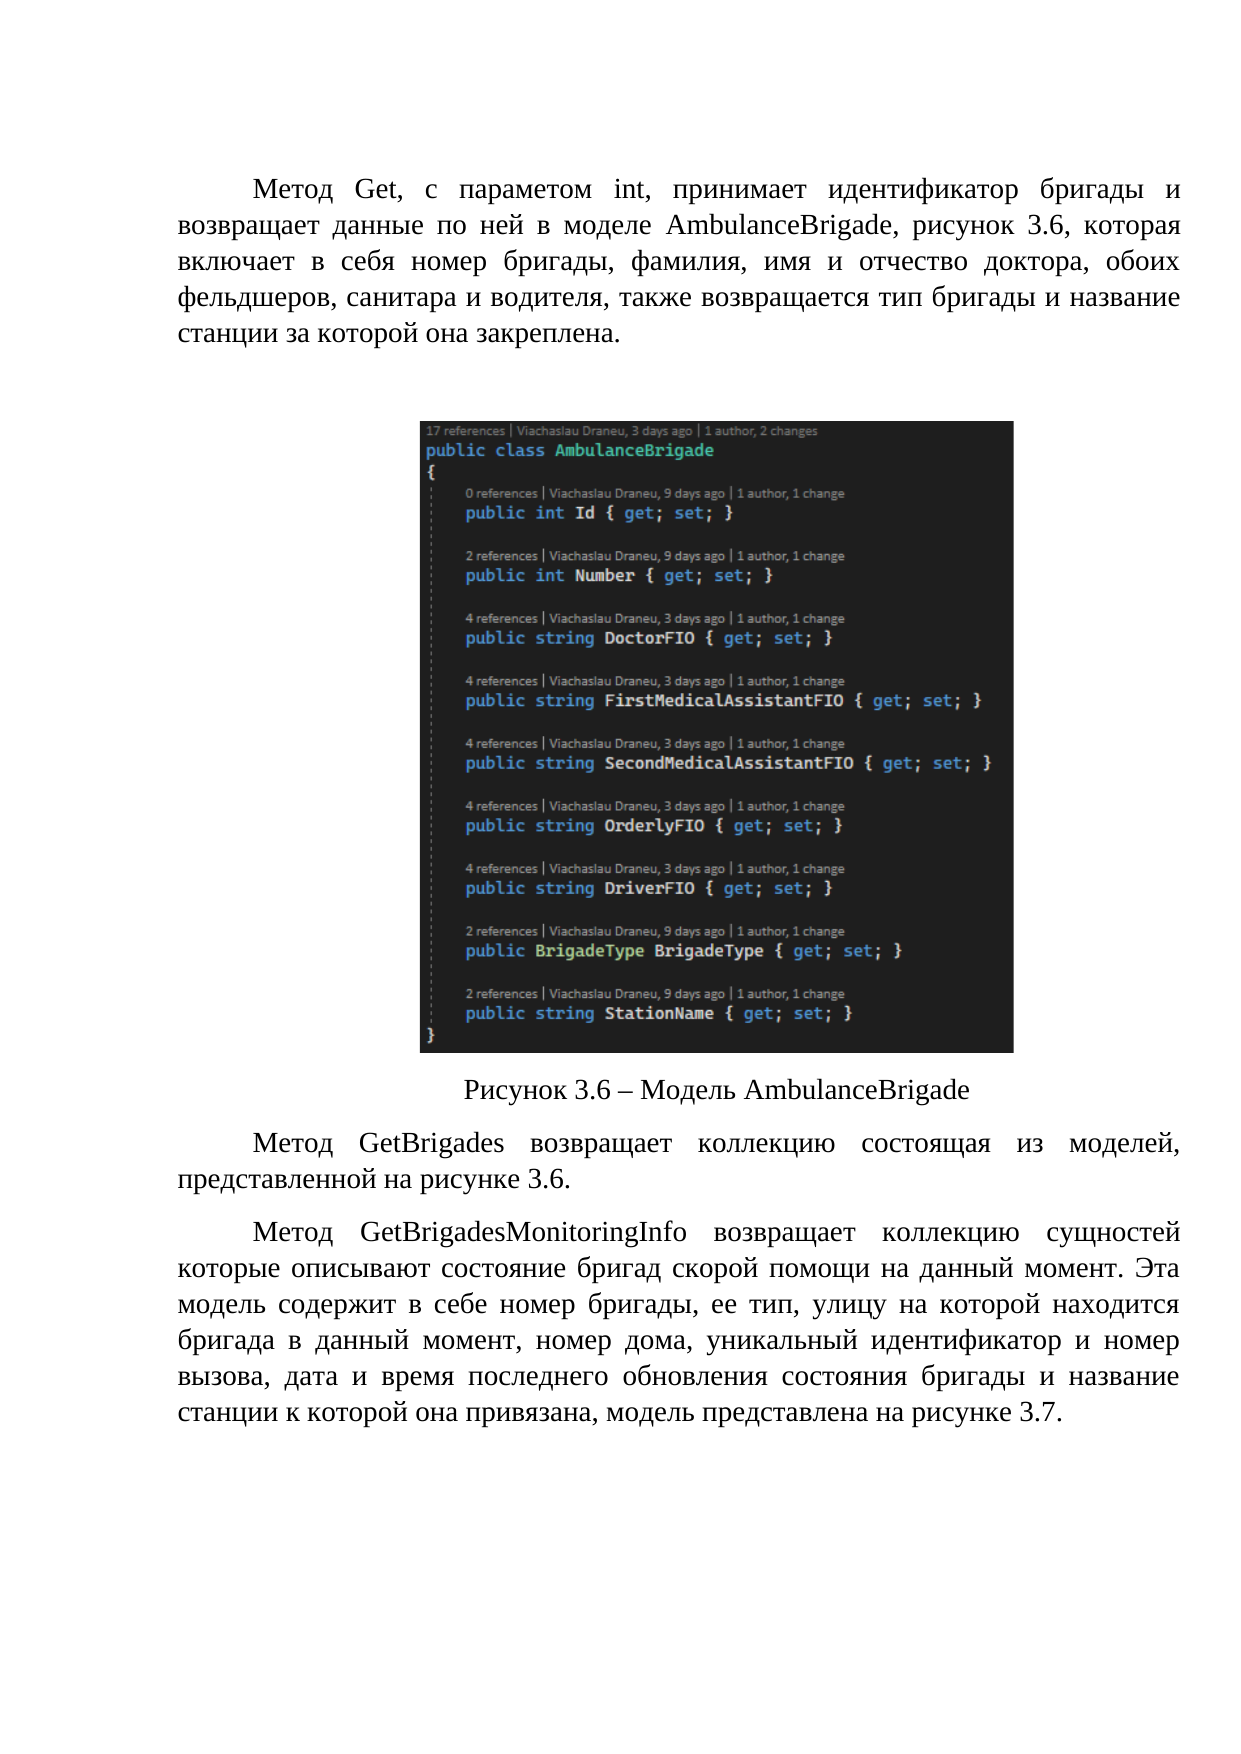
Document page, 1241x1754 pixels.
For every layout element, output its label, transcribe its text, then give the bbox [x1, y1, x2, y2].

text Метод Get, с параметом int, принимает идентификатор бригады и возвращает данные по ней в моделе AmbulanceBrigade, рисунок 3.6, которая включает в себя номер бригады, фамилия, имя и отчество доктора, обоих фельдшеров, санитара и водителя, также возвращается тип бригады и название станции за которой она закреплена. [177, 171, 1181, 349]
text Метод GetBrigadesMonitoringInfo возвращает коллекцию сущностей которые описывают состояние бригад скорой помощи на данный момент. Эта модель содержит в себе номер бригады, ее тип, улицу на которой находится бригада в данный момент, номер дома, уникальный идентификатор и номер вызова, дата и время последнего обновления состояния бригады и название станции к которой она привязана, модель представлена на рисунке 3.7. [177, 1214, 1181, 1428]
picture [419, 421, 1014, 1053]
text Метод GetBrigades возвращает коллекцию состоящая из моделей, представленной на рисунке 3.6. [177, 1125, 1181, 1194]
text Рисунок 3.6 – Модель AmbulanceBrigade [177, 1072, 1181, 1106]
